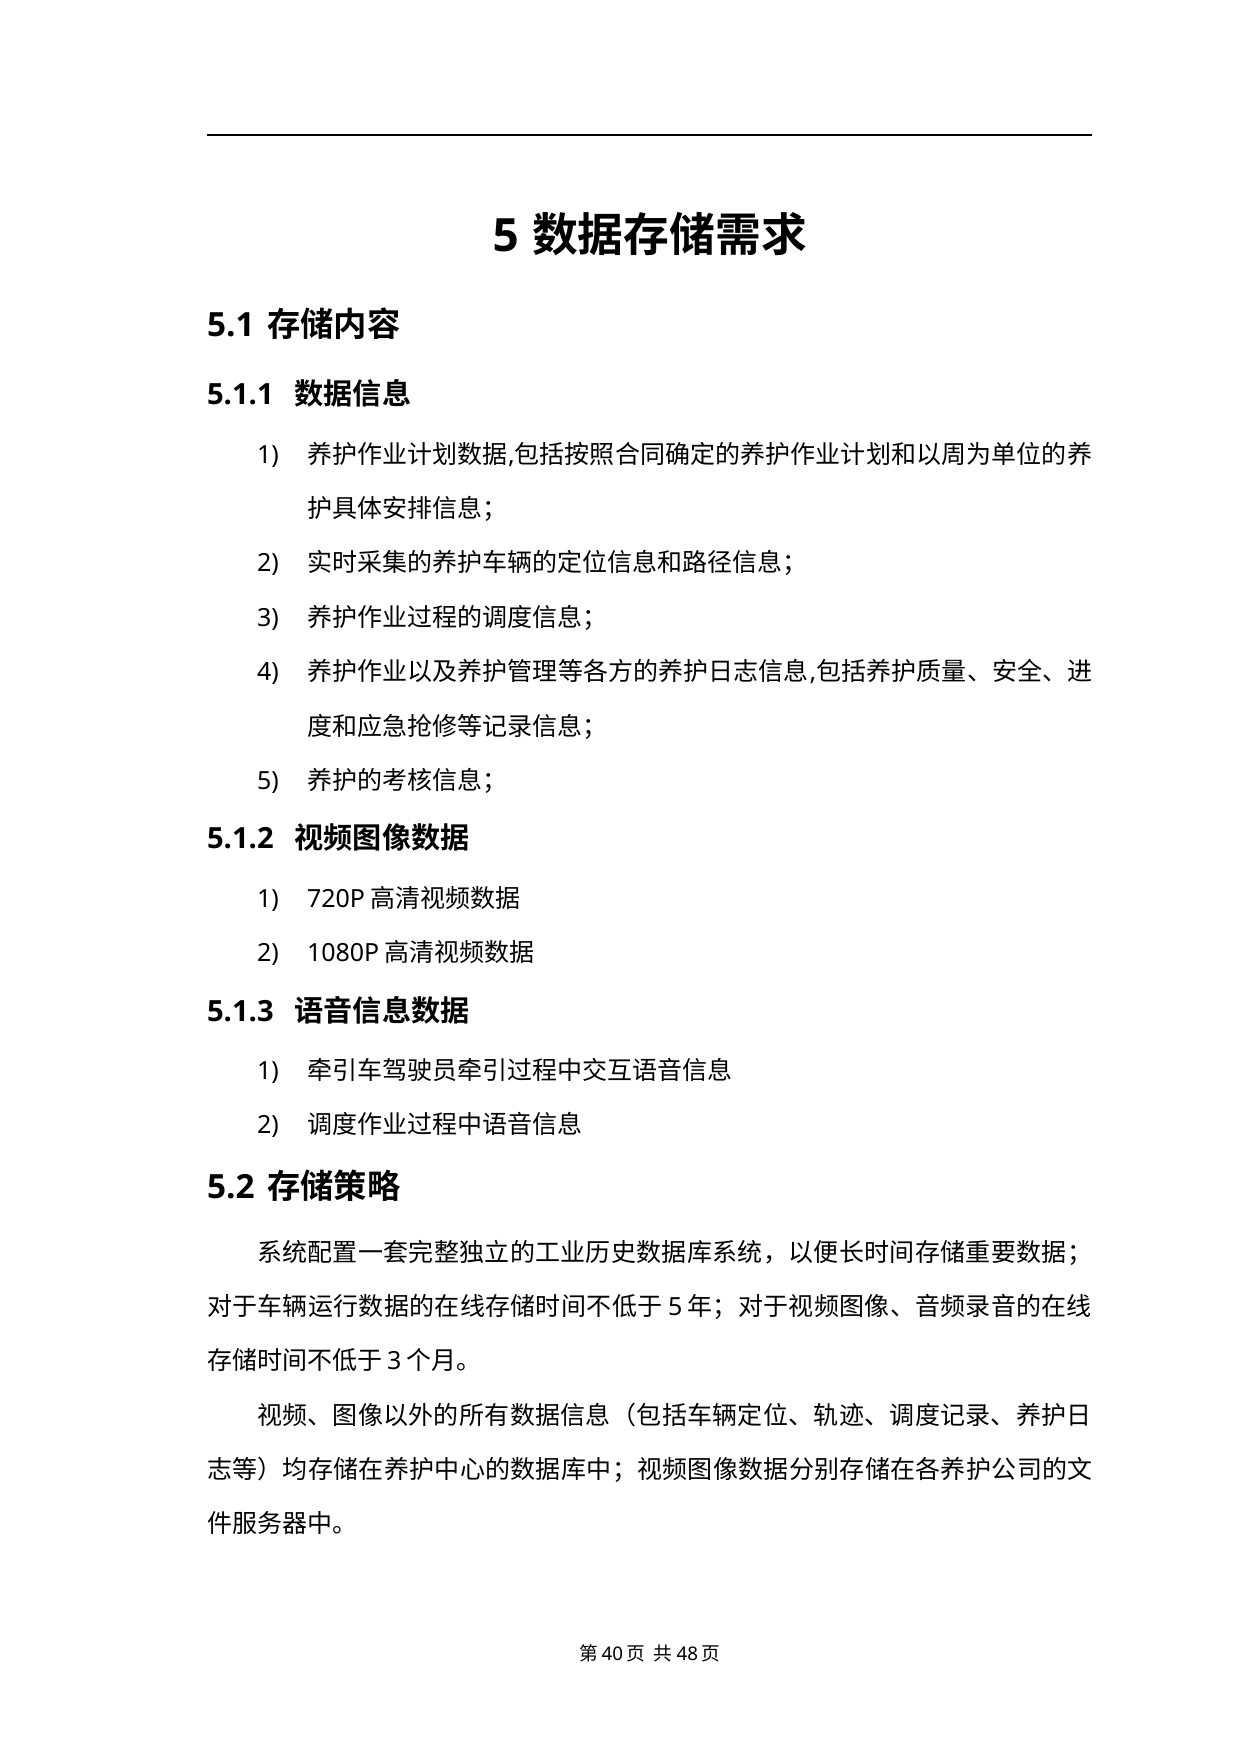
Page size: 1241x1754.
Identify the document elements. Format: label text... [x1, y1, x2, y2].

list 养护的考核信息； [257, 760, 1092, 797]
list 养护作业以及养护管理等各方的养护日志信息,包括养护质量、安全、进度和应急抢修等记录信息； [257, 652, 1092, 742]
list 养护作业计划数据,包括按照合同确定的养护作业计划和以周为单位的养护具体安排信息； [257, 434, 1092, 525]
list 720P高清视频数据 [257, 878, 1092, 914]
list 1080P高清视频数据 [257, 933, 1092, 969]
list 牵引车驾驶员牵引过程中交互语音信息 [257, 1051, 1092, 1087]
list 调度作业过程中语音信息 [257, 1105, 1092, 1141]
subtitle 语音信息数据 [207, 987, 1092, 1029]
text 视频、图像以外的所有数据信息（包括车辆定位、轨迹、调度记录、养护日志等）均存储在养护中心的数据库中；视频图像数据分别存储在各养护公司的文件服务器中。 [207, 1395, 1092, 1540]
subtitle 存储策略 [207, 1159, 1092, 1208]
subtitle 存储内容 [207, 298, 1092, 346]
subtitle 视频图像数据 [207, 815, 1092, 857]
subtitle 数据信息 [207, 371, 1092, 413]
list 实时采集的养护车辆的定位信息和路径信息； [257, 543, 1092, 579]
list 养护作业过程的调度信息； [257, 597, 1092, 633]
subtitle 数据存储需求 [207, 198, 1092, 265]
text 系统配置一套完整独立的工业历史数据库系统，以便长时间存储重要数据；对于车辆运行数据的在线存储时间不低于5年；对于视频图像、音频录音的在线存储时间不低于3个月。 [207, 1232, 1092, 1377]
